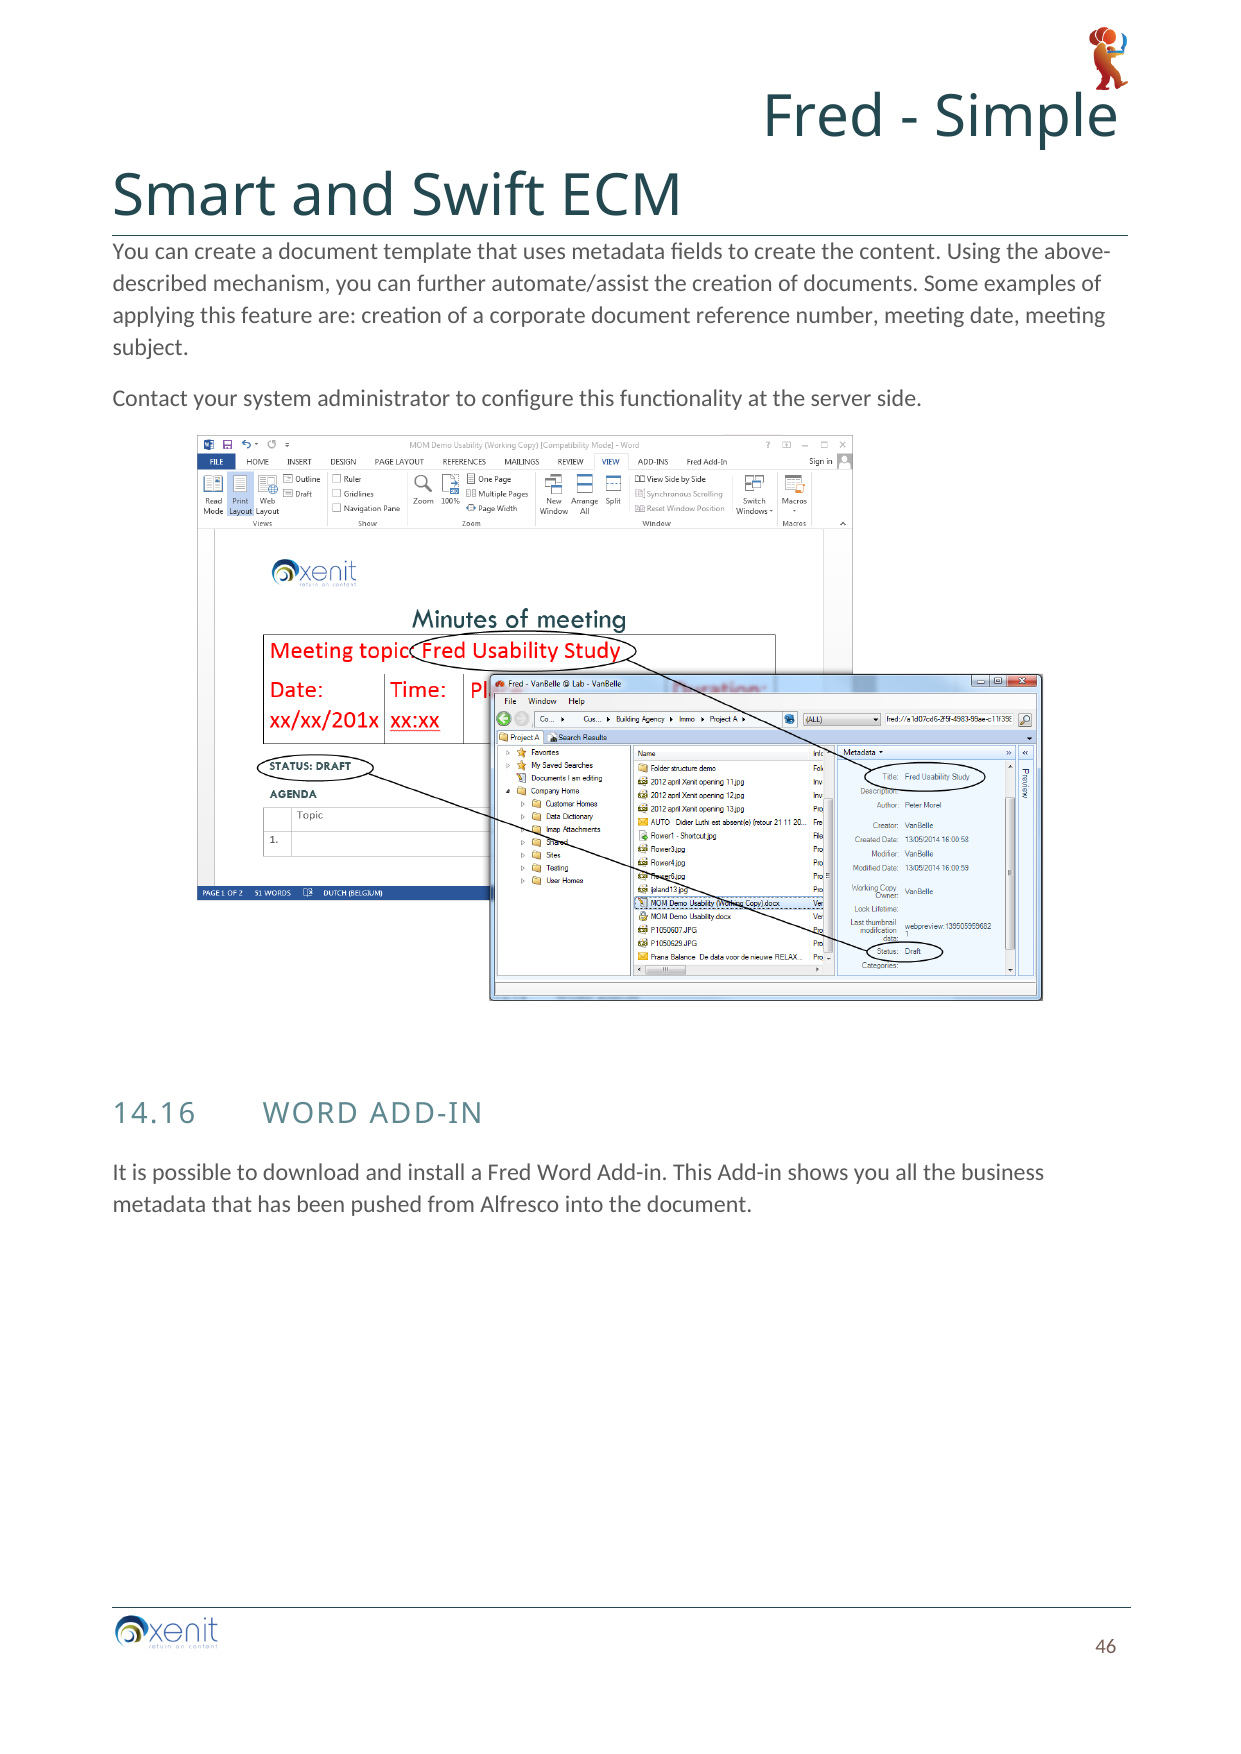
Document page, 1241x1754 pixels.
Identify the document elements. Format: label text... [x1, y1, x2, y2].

picture [1087, 25, 1130, 94]
picture [197, 434, 1044, 1001]
text Contact your system administrator to configure this functionality at the server side. [112, 383, 1128, 413]
text It is possible to download and install a Fred Word Add-in. This Add-in shows you all the business metadata that has been pushed from Alfresco into the document. [112, 1157, 1128, 1218]
subtitle Word Add-in [112, 1092, 1128, 1132]
text You can create a document template that uses metadata fields to create the content. Using the above-described mechanism, you can further automate/assist the creation of documents. Some examples of applying this feature are: creation of a corporate document reference number, meeting date, meeting subject. [112, 236, 1128, 362]
picture [112, 1610, 222, 1654]
